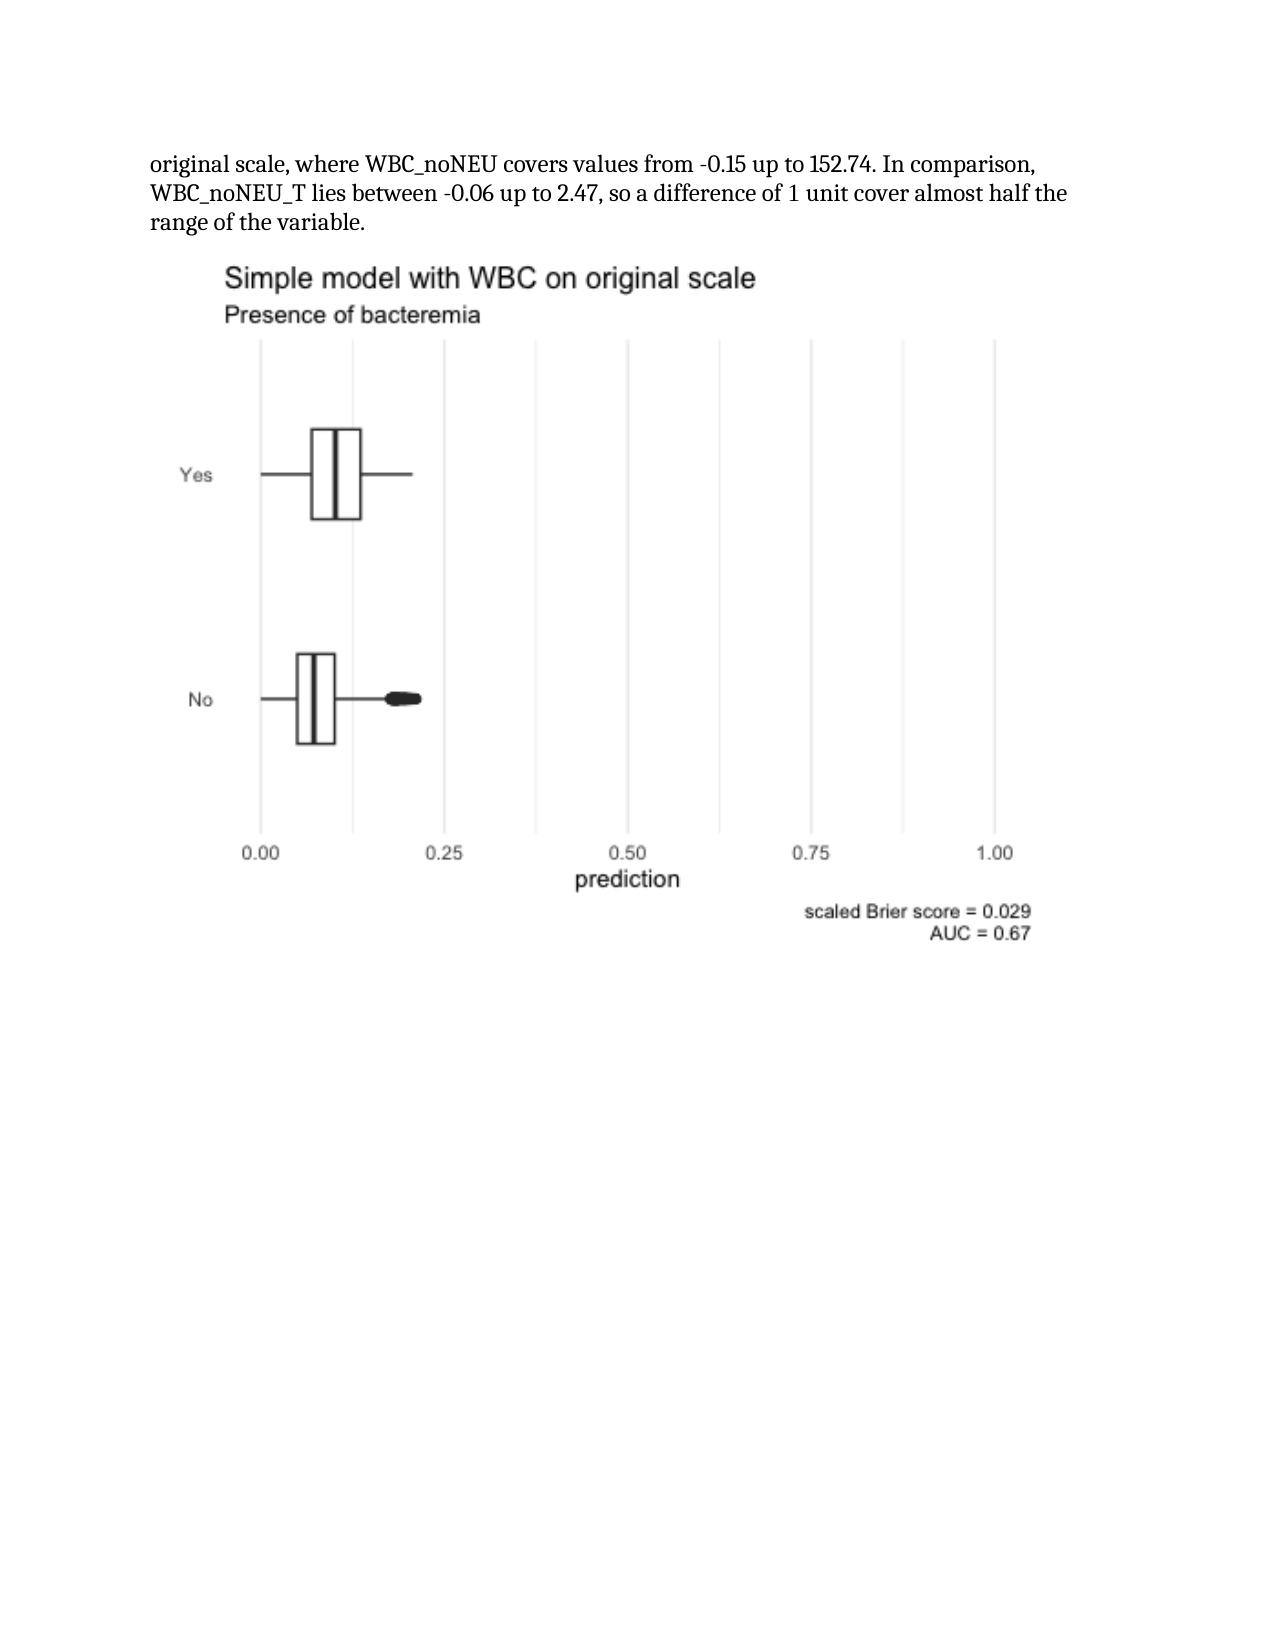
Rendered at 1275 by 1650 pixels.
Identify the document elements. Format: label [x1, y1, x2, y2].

text [150, 150, 1125, 236]
picture [168, 255, 1044, 955]
